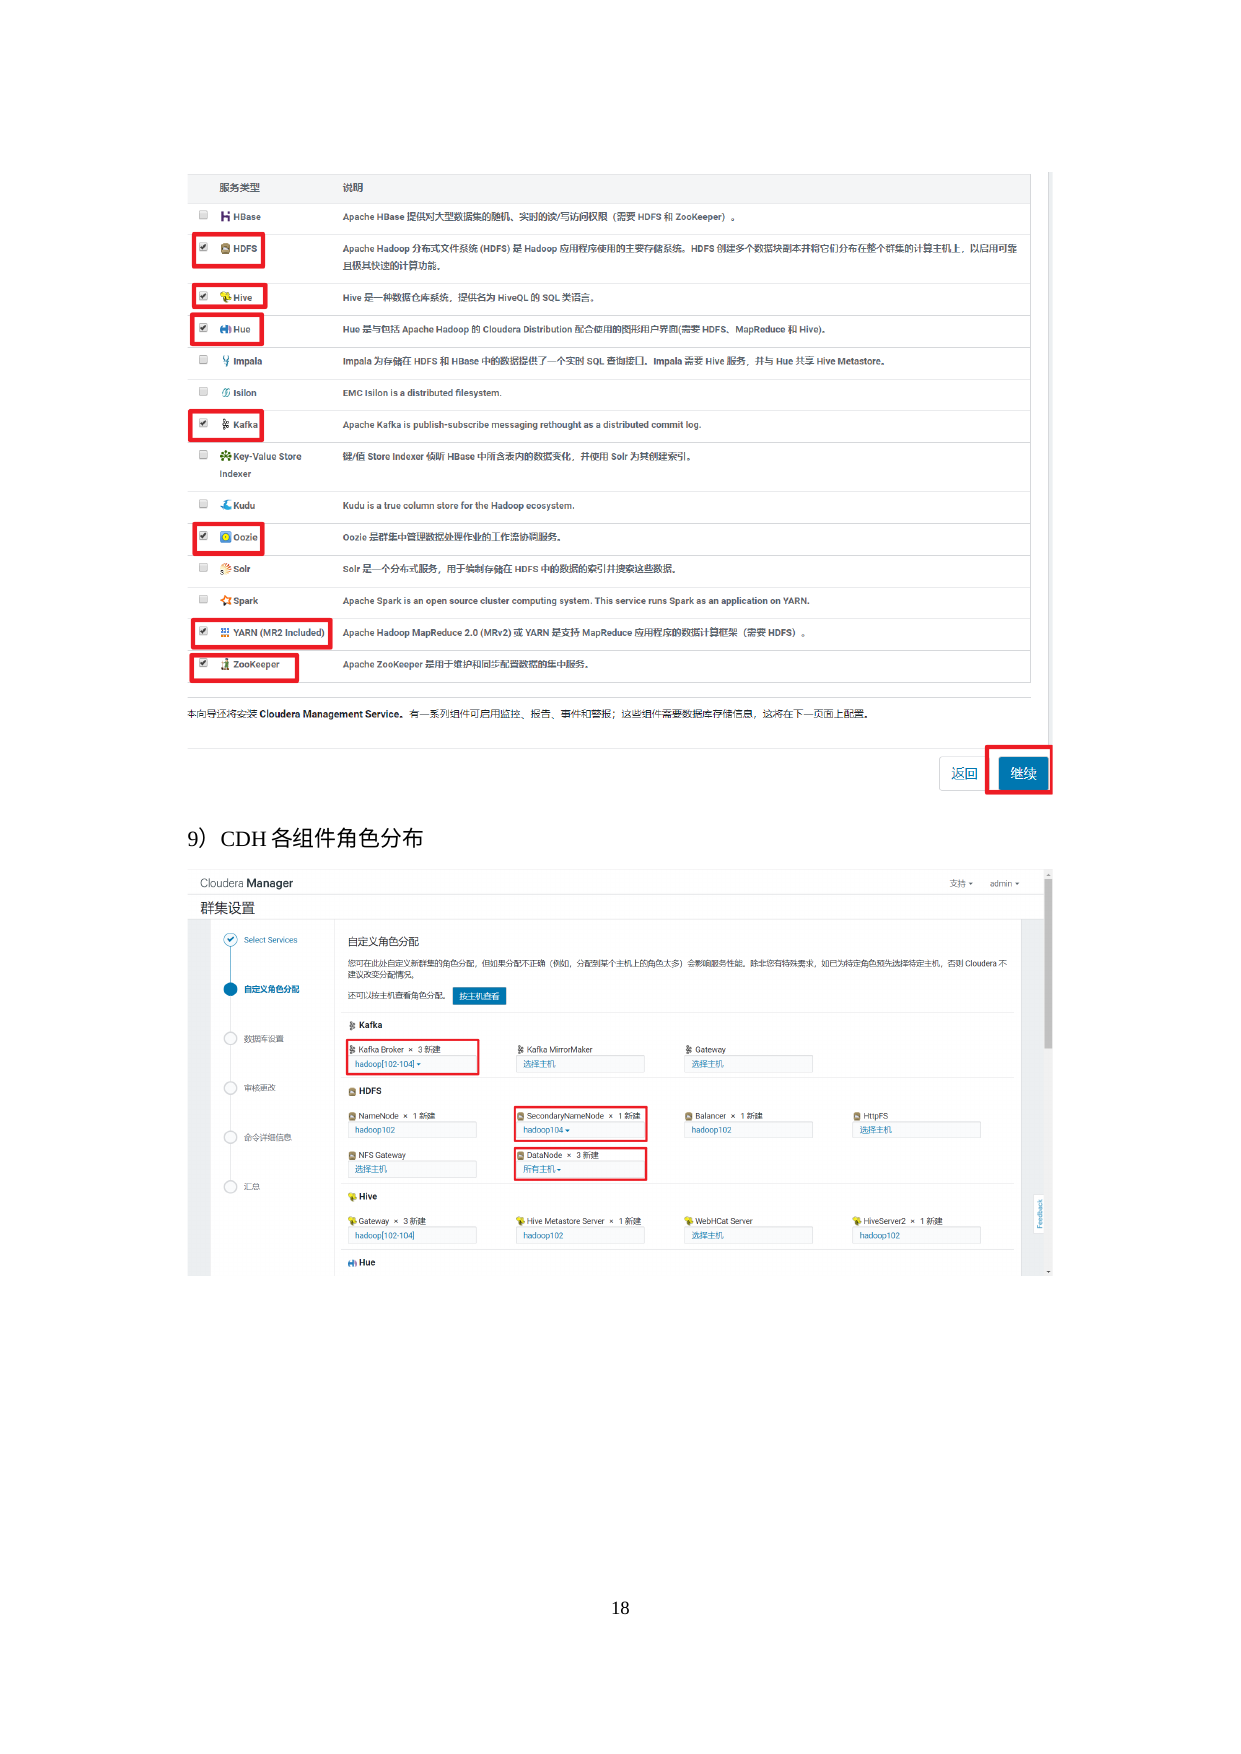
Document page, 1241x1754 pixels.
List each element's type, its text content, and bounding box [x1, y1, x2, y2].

picture [187, 869, 1053, 1276]
picture [187, 172, 1053, 795]
text 9）CDH各组件角色分布 [187, 821, 1053, 853]
